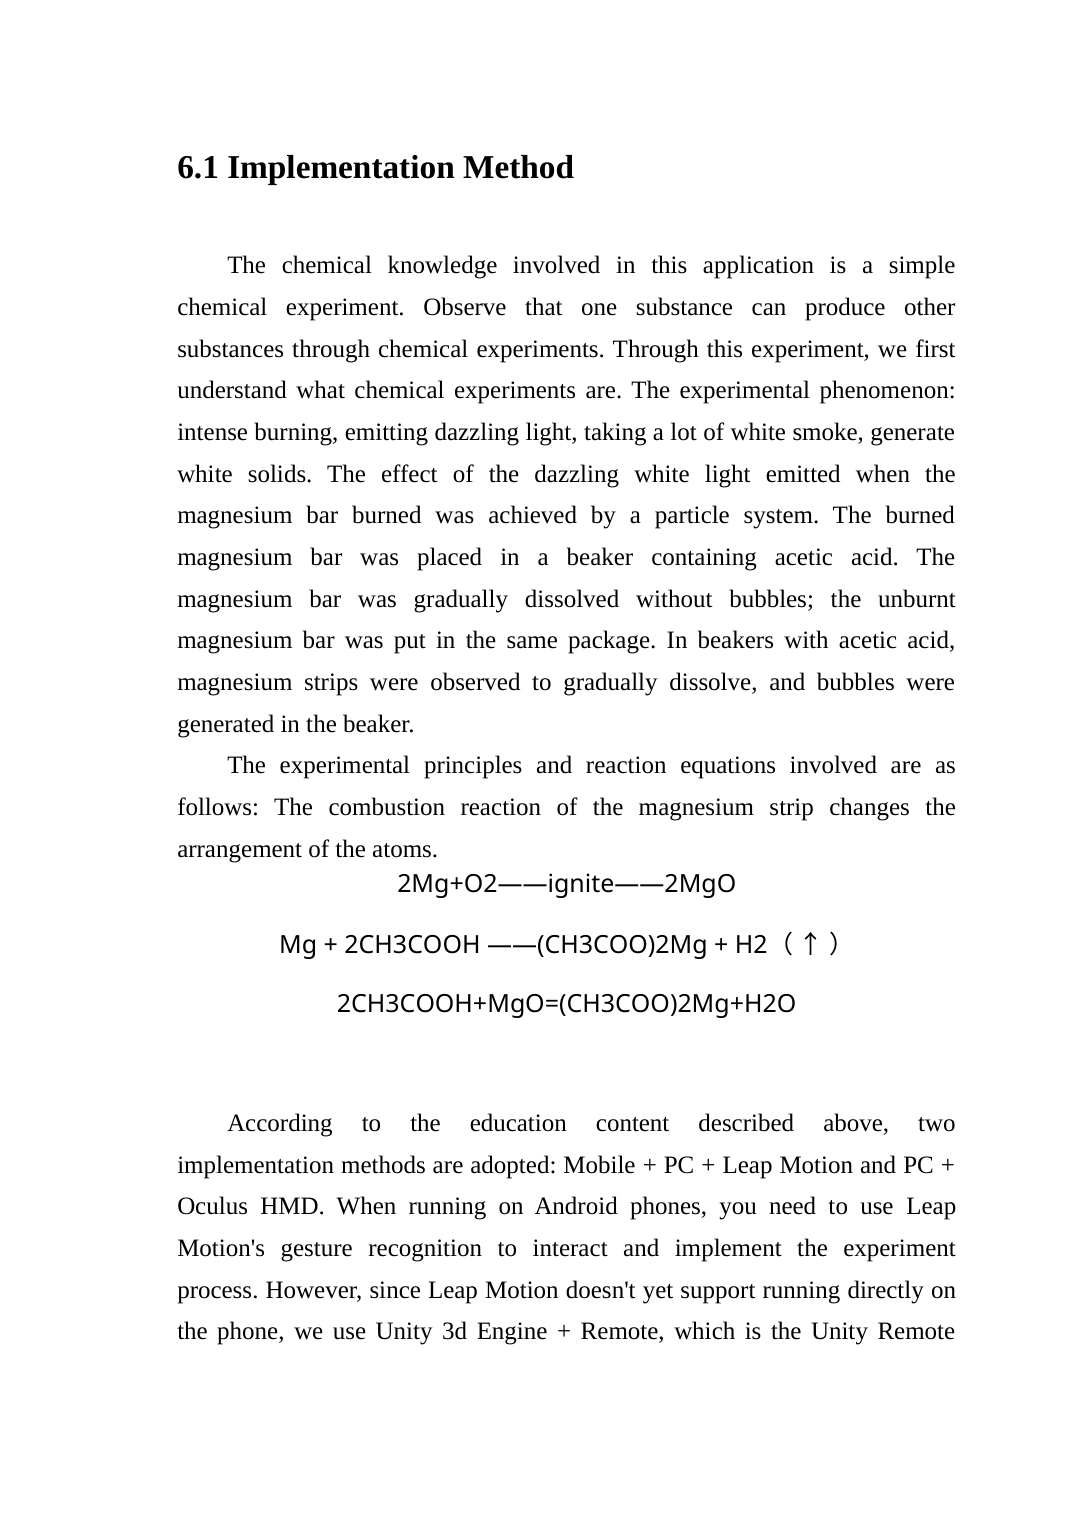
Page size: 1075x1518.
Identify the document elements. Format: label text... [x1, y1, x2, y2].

text 2Mg+O2——ignite——2MgO [177, 865, 956, 899]
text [177, 1098, 956, 1348]
text 6.1 Implementation Method [177, 147, 956, 185]
text Mg + 2CH3COOH ——(CH3COO)2Mg + H2（ ↑ ） [177, 924, 956, 961]
text The experimental principles and reaction equations involved are as follows: The combustion reaction of the magnesium strip changes the arrangement of the atoms. [177, 740, 956, 865]
text The chemical knowledge involved in this application is a simple chemical experiment. Observe that one substance can produce other substances through chemical experiments. Through this experiment, we first understand what chemical experiments are. The experimental phenomenon: intense burning, emitting dazzling light, taking a lot of white smoke, generate white solids. The effect of the dazzling white light emitted when the magnesium bar burned was achieved by a particle system. The burned magnesium bar was placed in a beaker containing acetic acid. The magnesium bar was gradually dissolved without bubbles; the unburnt magnesium bar was put in the same package. In beakers with acetic acid, magnesium strips were observed to gradually dissolve, and bubbles were generated in the beaker. [177, 240, 956, 740]
text 2CH3COOH+MgO=(CH3COO)2Mg+H2O [177, 986, 956, 1020]
